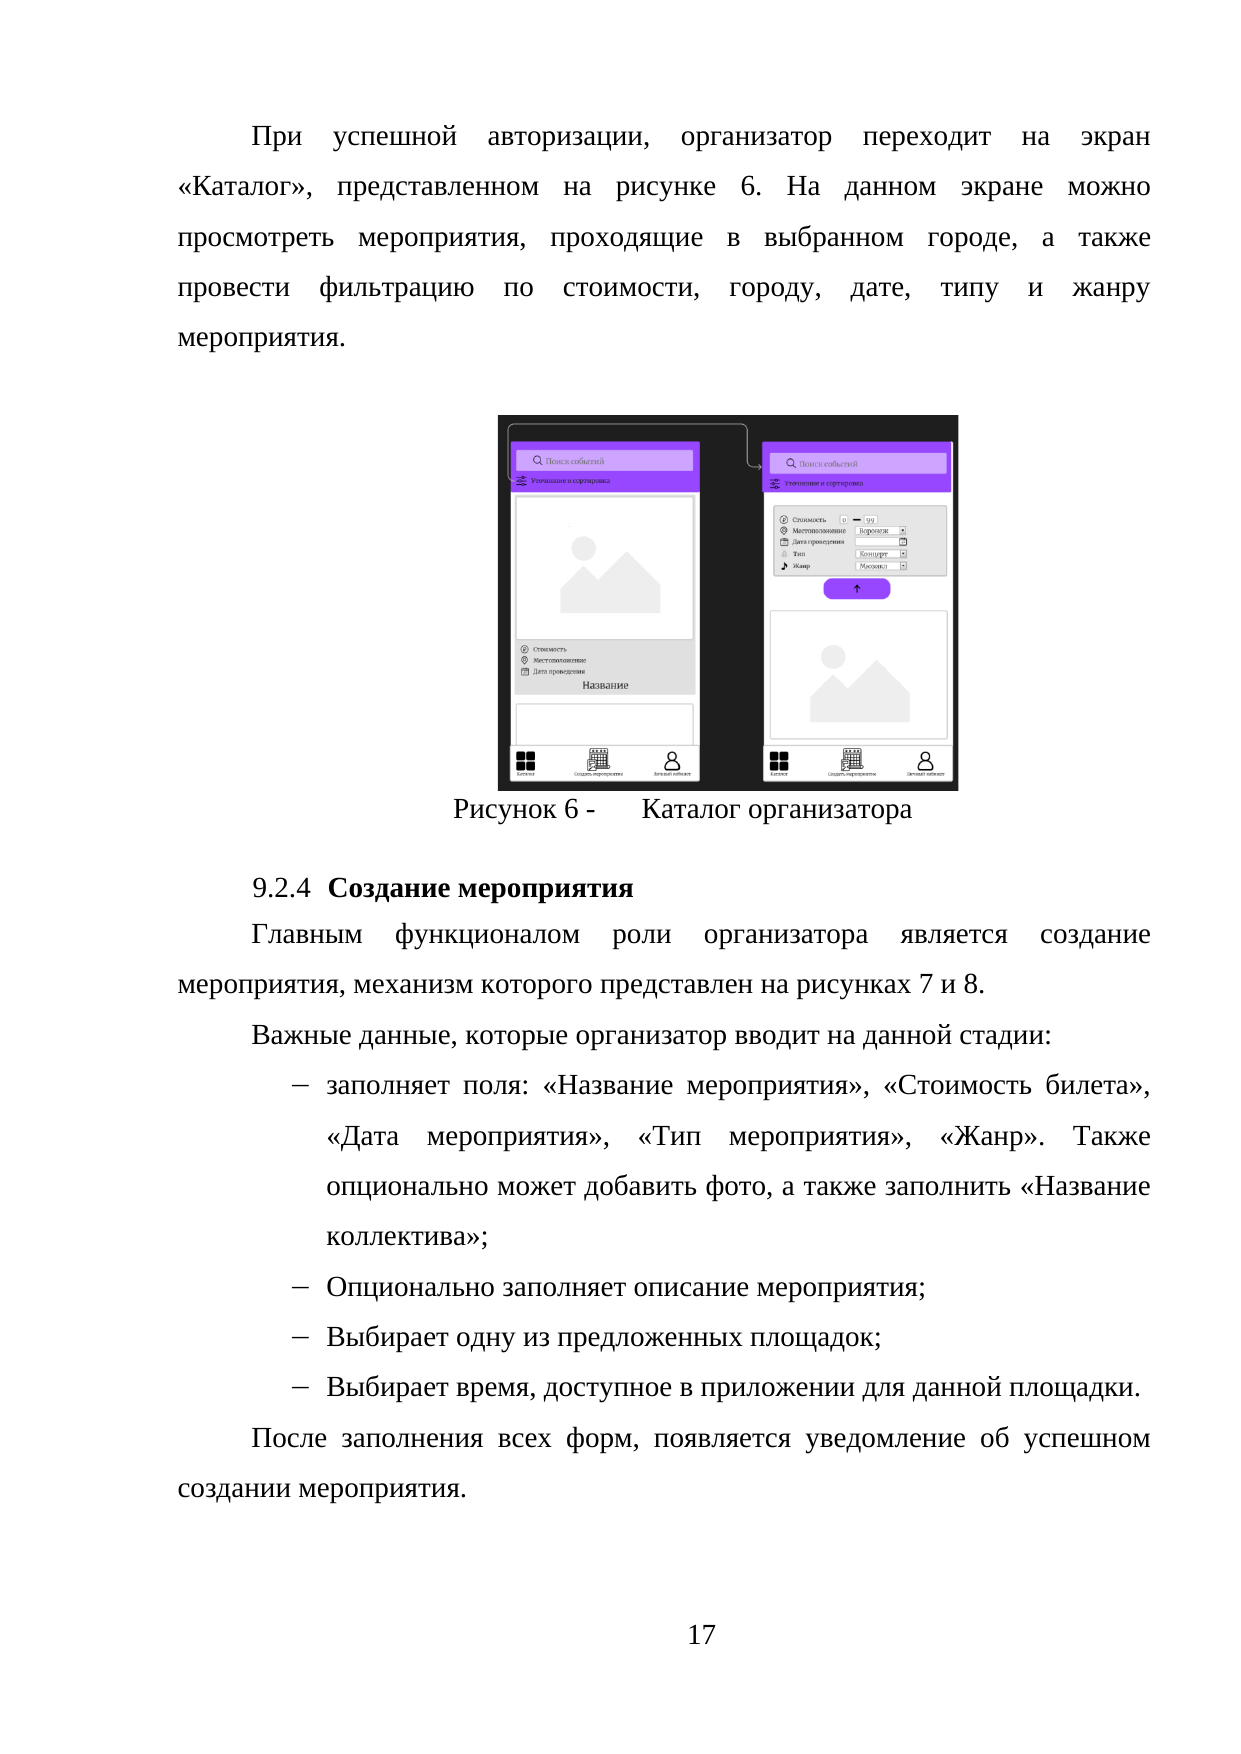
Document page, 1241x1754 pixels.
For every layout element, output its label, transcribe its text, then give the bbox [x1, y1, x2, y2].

list заполняет поля: «Название мероприятия», «Стоимость билета», «Дата мероприятия», «Тип мероприятия», «Жанр». Также опционально может добавить фото, а также заполнить «Название коллектива»; [288, 1067, 1152, 1252]
list Опционально заполняет описание мероприятия; [288, 1269, 1152, 1302]
picture [497, 415, 959, 791]
text Главным функционалом роли организатора является создание мероприятия, механизм которого представлен на рисунках 7 и 8. [177, 916, 1152, 1000]
text После заполнения всех форм, появляется уведомление об успешном создании мероприятия. [177, 1420, 1152, 1504]
text Важные данные, которые организатор вводит на данной стадии: [177, 1017, 1152, 1051]
list Выбирает время, доступное в приложении для данной площадки. [288, 1369, 1152, 1403]
list Выбирает одну из предложенных площадок; [288, 1319, 1152, 1353]
list Каталог организатора [288, 791, 1152, 824]
subtitle Создание мероприятия [252, 870, 1152, 904]
text При успешной авторизации, организатор переходит на экран «Каталог», представленном на рисунке 6. На данном экране можно просмотреть мероприятия, проходящие в выбранном городе, а также провести фильтрацию по стоимости, городу, дате, типу и жанру мероприятия. [177, 118, 1152, 353]
